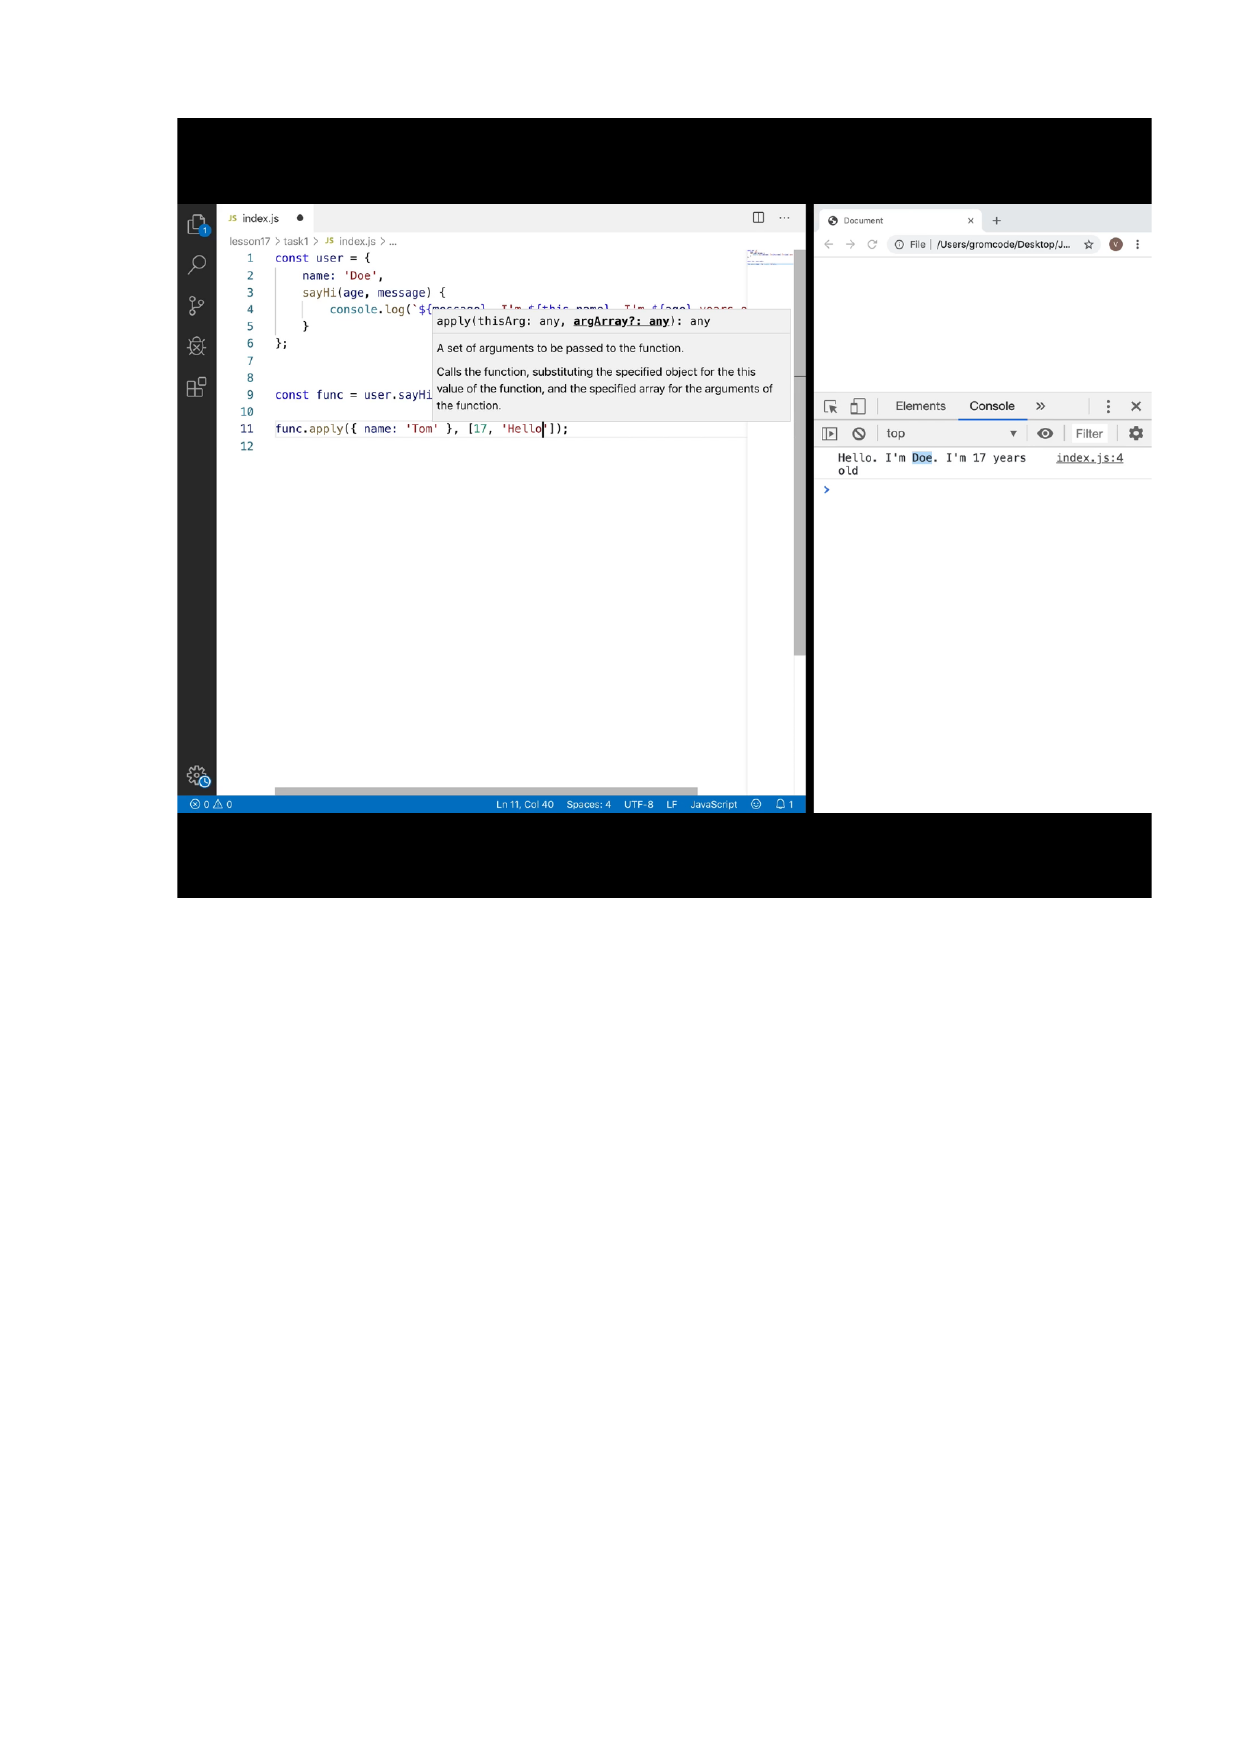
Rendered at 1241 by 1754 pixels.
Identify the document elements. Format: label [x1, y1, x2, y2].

picture [177, 118, 1152, 898]
